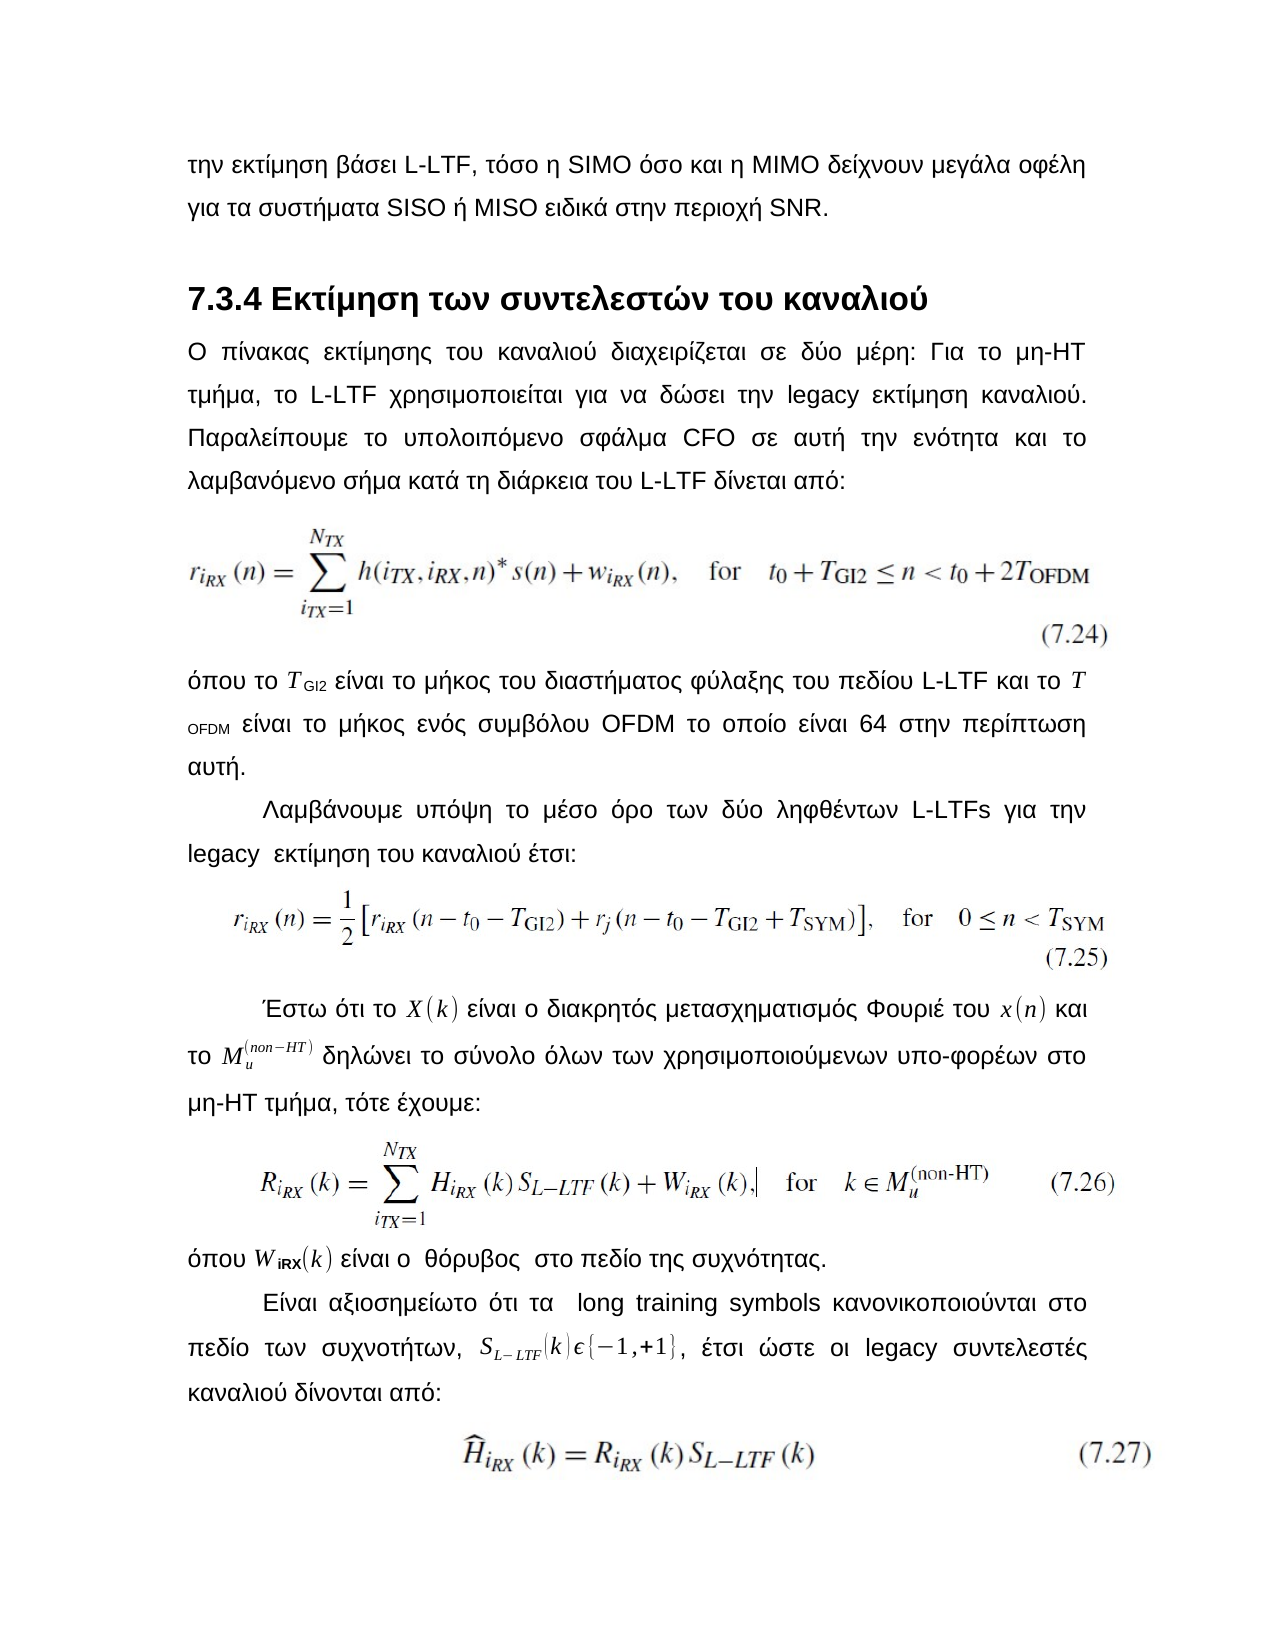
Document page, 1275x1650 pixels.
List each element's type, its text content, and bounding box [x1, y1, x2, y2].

picture [187, 1422, 1275, 1480]
text Ο πίνακας εκτίμησης του καναλιού διαχειρίζεται σε δύο μέρη: Για το μη-ΗΤ τμήμα, το L-LTF χρησιμοποιείται για να δώσει την legacy εκτίμηση καναλιού. Παραλείπουμε το υπoλοιπόμενο σφάλμα CFO σε αυτή την ενότητα και το λαμβανόμενο σήμα κατά τη διάρκεια του L-LTF δίνεται από: [187, 337, 1087, 495]
text 7.3.4 Εκτίμηση των συντελεστών του καναλιού [187, 279, 1087, 318]
text Είναι αξιοσημείωτο ότι τα long training symbols κανονικοποιούνται στο πεδίο των συχνοτήτων, , έτσι ώστε οι legacy συντελεστές καναλιoύ δίνονται από: [187, 1288, 1087, 1407]
picture [199, 1130, 1246, 1230]
text Λαμβάνουμε υπόψη το μέσο όρο των δύο ληφθέντων L-LTFs για την legacy εκτίμηση του καναλιού έτσι: [187, 796, 1087, 867]
picture [187, 509, 1247, 653]
picture [228, 881, 1199, 980]
text όπου iRX είναι ο θόρυβος στο πεδίο της συχνότητας. [187, 1244, 1087, 1274]
text Έστω ότι το είναι ο διακρητός μετασχηματισμός Φουριέ του και το δηλώνει το σύνολο όλων των χρησιμοποιούμενων υπο-φορέων στο μη-ΗΤ τμήμα, τότε έχουμε: [187, 994, 1087, 1116]
text όπου το GI2 είναι το μήκος του διαστήματος φύλαξης του πεδίου L-LTF και το OFDM είναι το μήκος ενός συμβόλου OFDM το οποίο είναι 64 στην περίπτωση αυτή. [187, 666, 1087, 781]
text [187, 150, 1087, 222]
